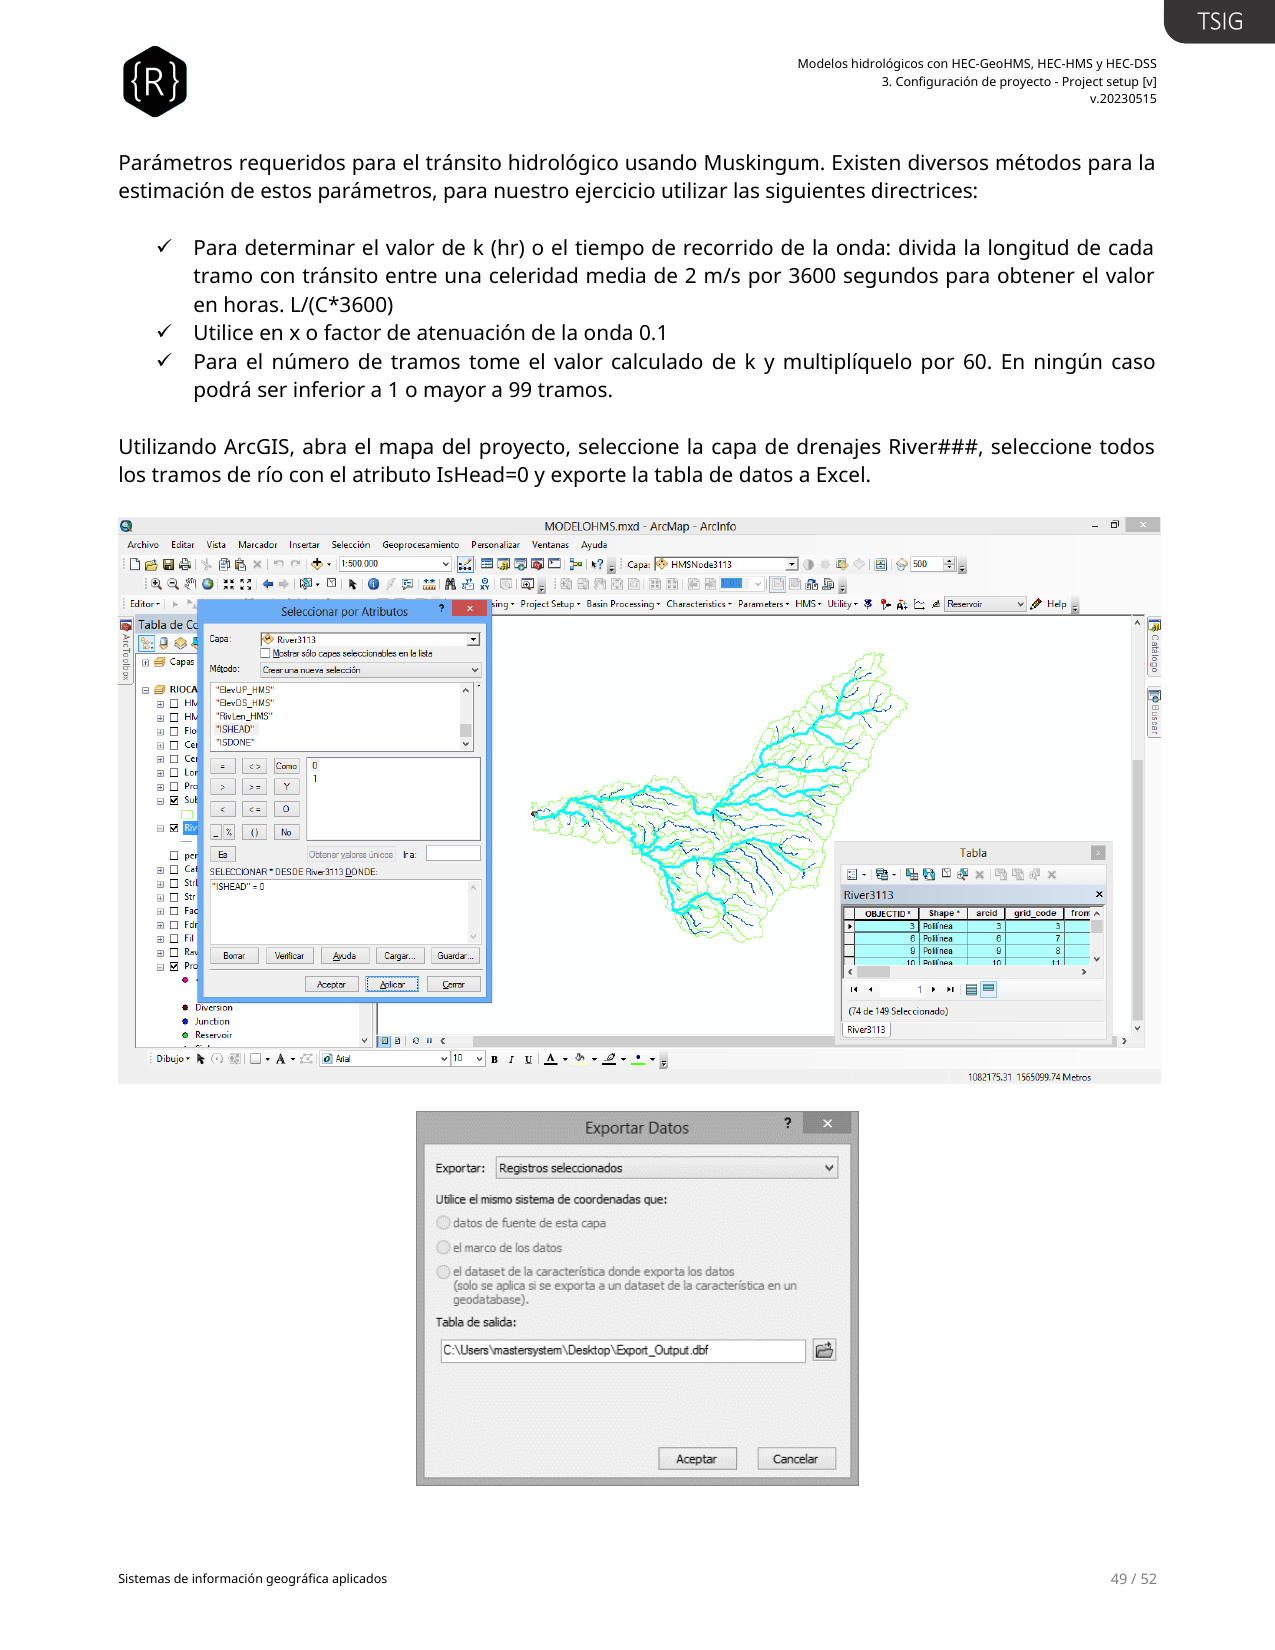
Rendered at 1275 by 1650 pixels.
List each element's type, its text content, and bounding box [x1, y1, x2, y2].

list Utilice en x o factor de atenuación de la onda 0.1 [156, 318, 1157, 347]
picture [416, 1111, 859, 1486]
list Para el número de tramos tome el valor calculado de k y multiplíquelo por 60. En ningún caso podrá ser inferior a 1 o mayor a 99 tramos. [156, 347, 1157, 404]
list Para determinar el valor de k (hr) o el tiempo de recorrido de la onda: divida la longitud de cada tramo con tránsito entre una celeridad media de 2 m/s por 3600 segundos para obtener el valor en horas. L/(C*3600) [156, 233, 1157, 318]
text Parámetros requeridos para el tránsito hidrológico usando Muskingum. Existen diversos métodos para la estimación de estos parámetros, para nuestro ejercicio utilizar las siguientes directrices: [118, 148, 1157, 204]
text Utilizando ArcGIS, abra el mapa del proyecto, seleccione la capa de drenajes River###, seleccione todos los tramos de río con el atributo IsHead=0 y exporte la tabla de datos a Excel. [118, 432, 1157, 489]
picture [118, 517, 1162, 1084]
picture [1163, 0, 1275, 44]
picture [118, 44, 192, 119]
